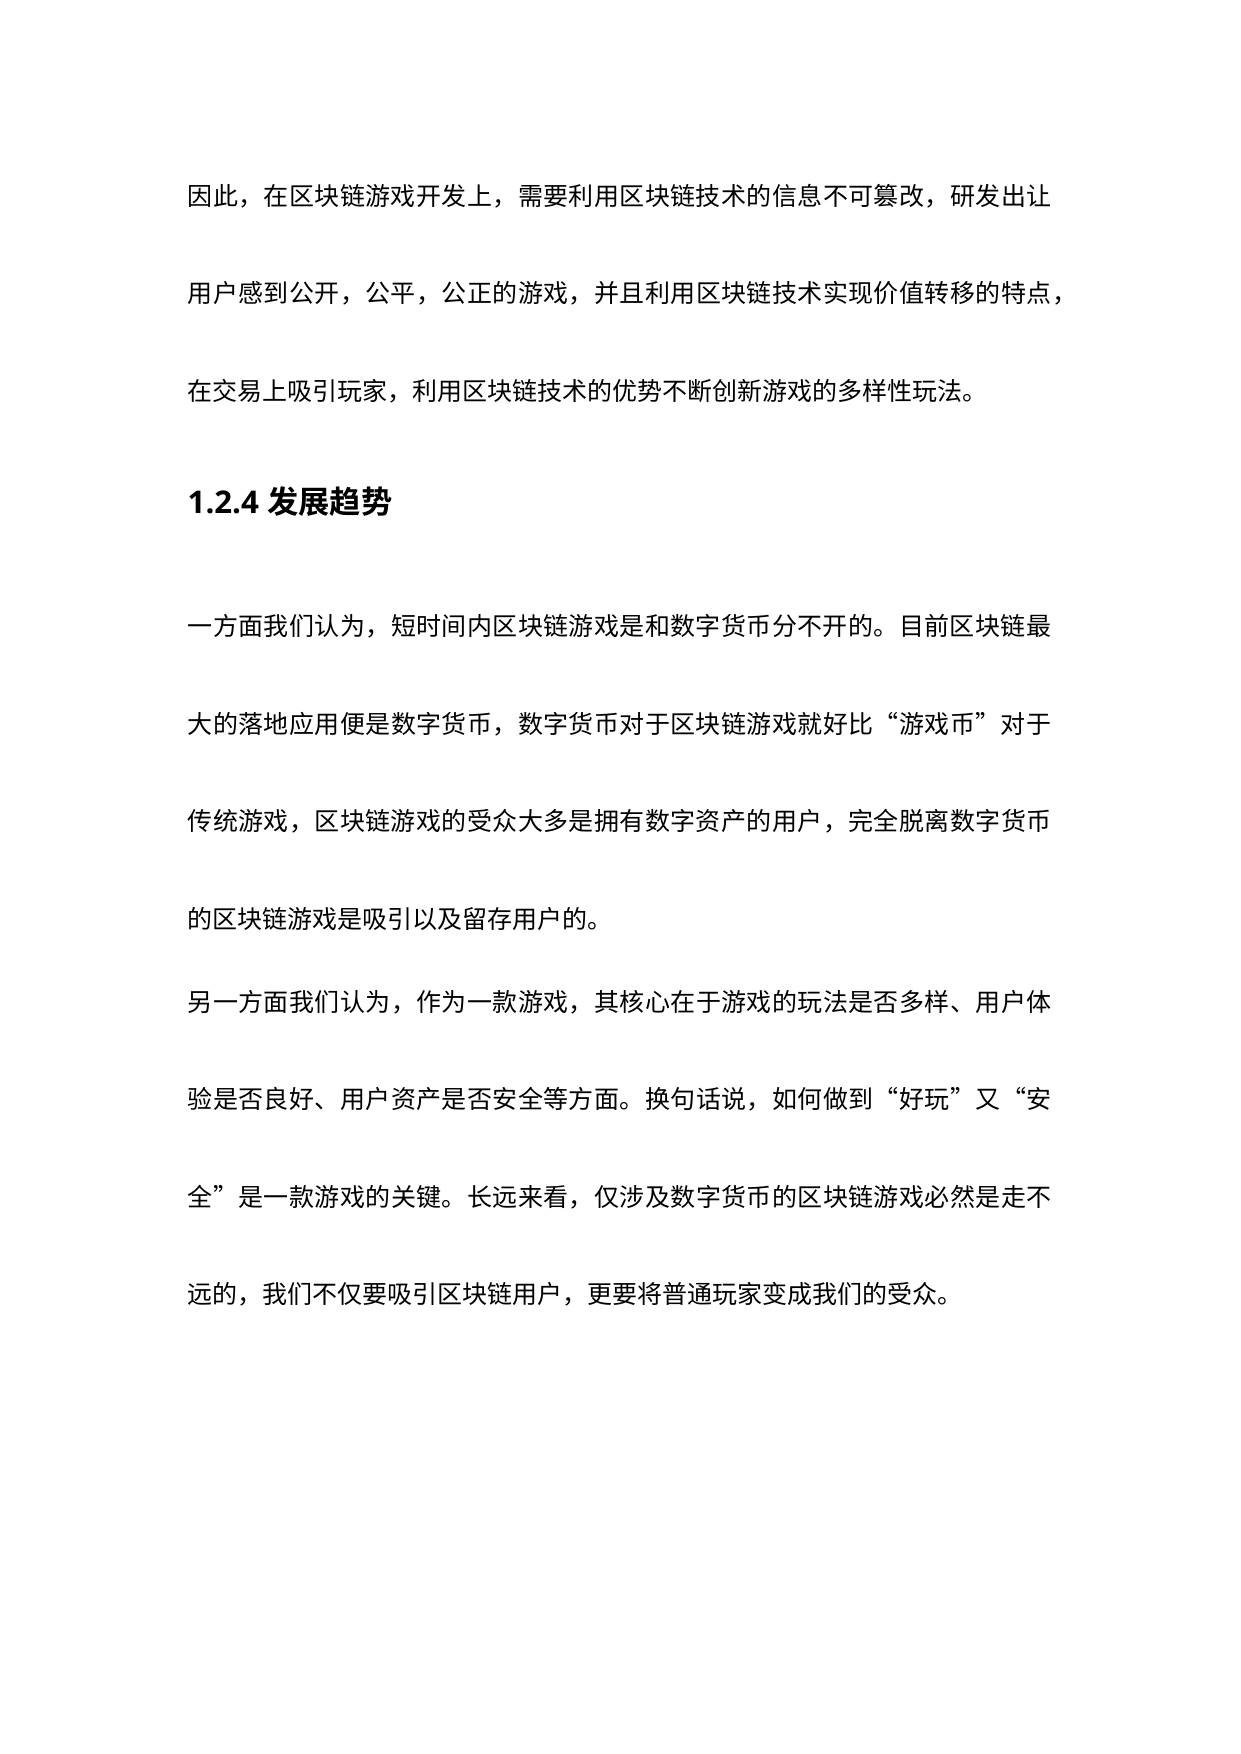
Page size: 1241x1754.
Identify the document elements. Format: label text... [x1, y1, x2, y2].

text 因此，在区块链游戏开发上，需要利用区块链技术的信息不可篡改，研发出让用户感到公开，公平，公正的游戏，并且利用区块链技术实现价值转移的特点，在交易上吸引玩家，利用区块链技术的优势不断创新游戏的多样性玩法。 [187, 162, 1053, 422]
text 一方面我们认为，短时间内区块链游戏是和数字货币分不开的。目前区块链最大的落地应用便是数字货币，数字货币对于区块链游戏就好比“游戏币”对于传统游戏，区块链游戏的受众大多是拥有数字资产的用户，完全脱离数字货币的区块链游戏是吸引以及留存用户的。 [187, 592, 1053, 950]
text 另一方面我们认为，作为一款游戏，其核心在于游戏的玩法是否多样、用户体验是否良好、用户资产是否安全等方面。换句话说，如何做到“好玩”又“安全”是一款游戏的关键。长远来看，仅涉及数字货币的区块链游戏必然是走不远的，我们不仅要吸引区块链用户，更要将普通玩家变成我们的受众。 [187, 968, 1053, 1326]
subtitle 1.2.4 发展趋势 [187, 467, 1053, 532]
